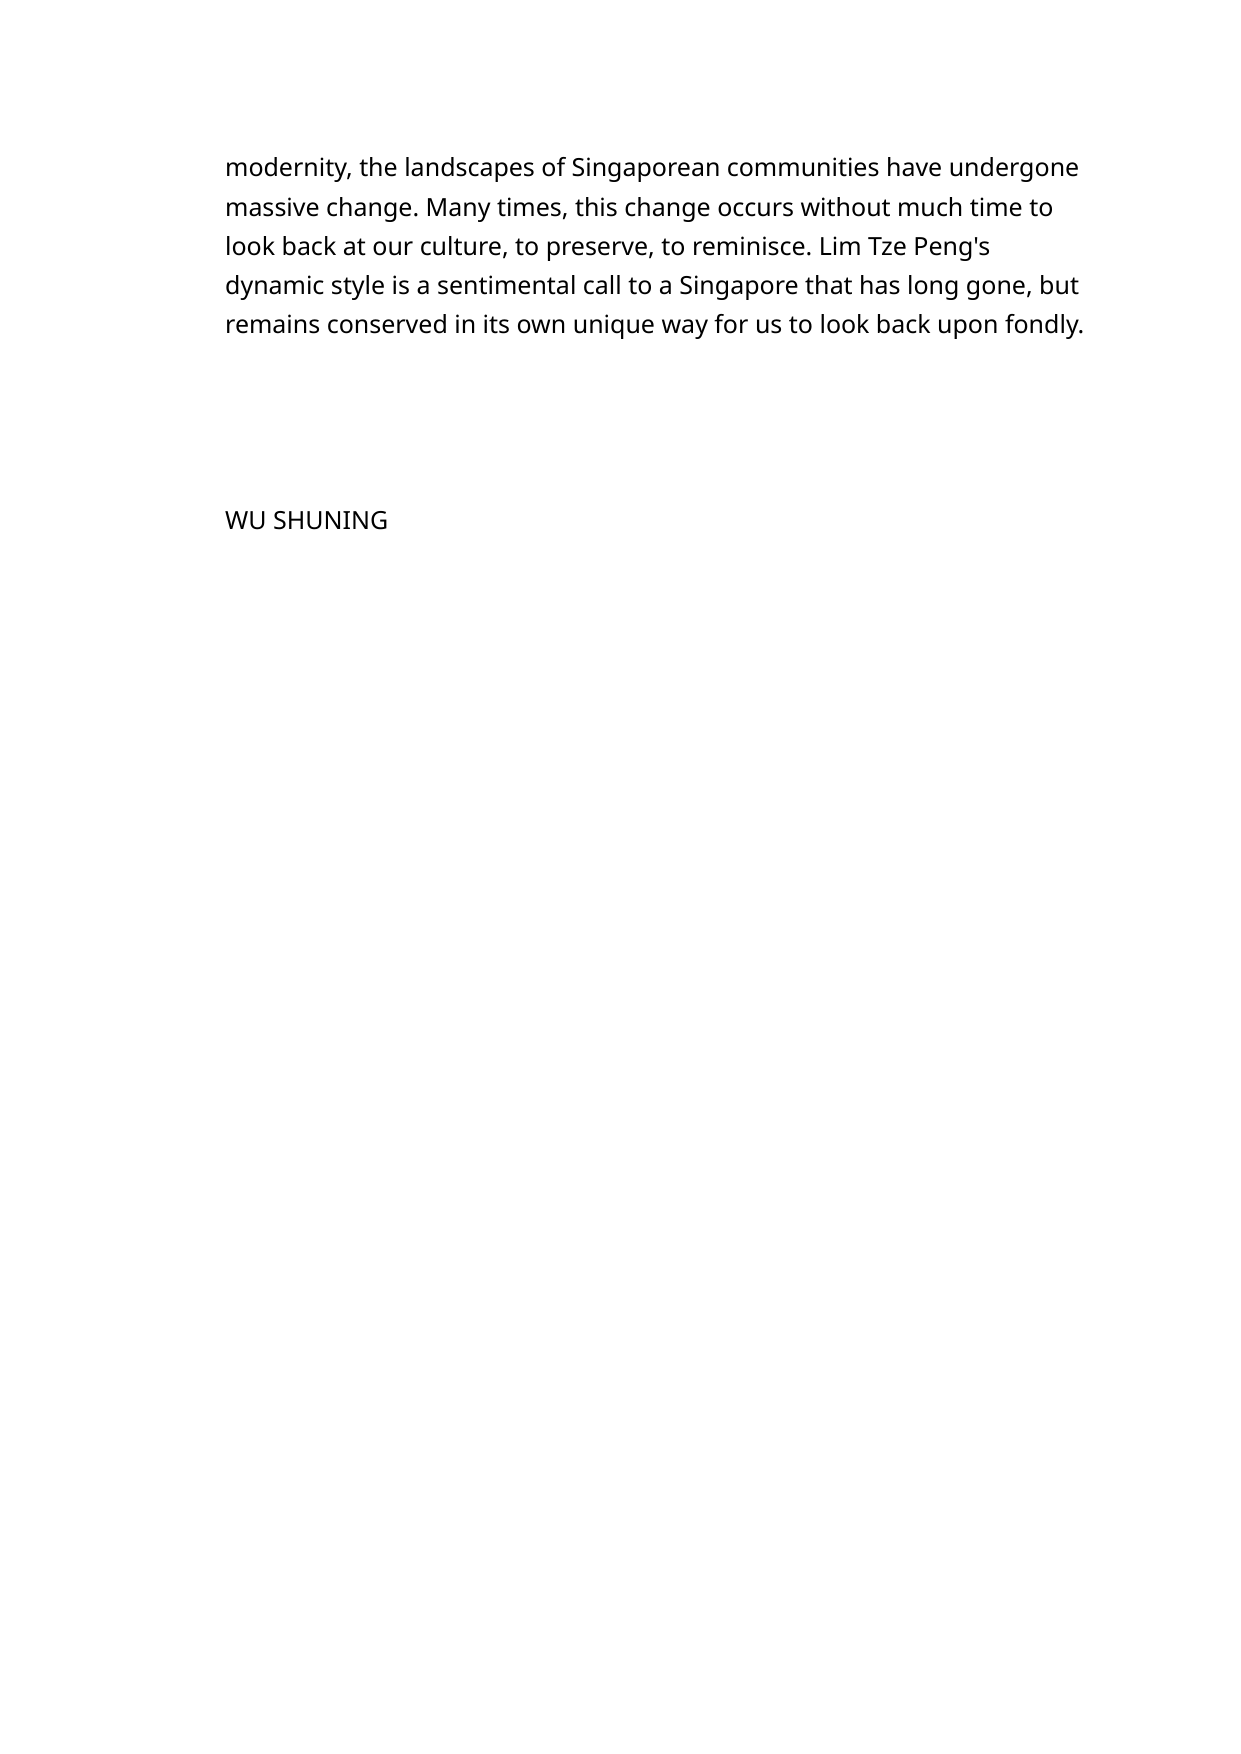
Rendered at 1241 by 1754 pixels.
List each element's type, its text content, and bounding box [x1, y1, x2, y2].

list WU SHUNING [225, 502, 1090, 537]
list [225, 150, 1090, 341]
